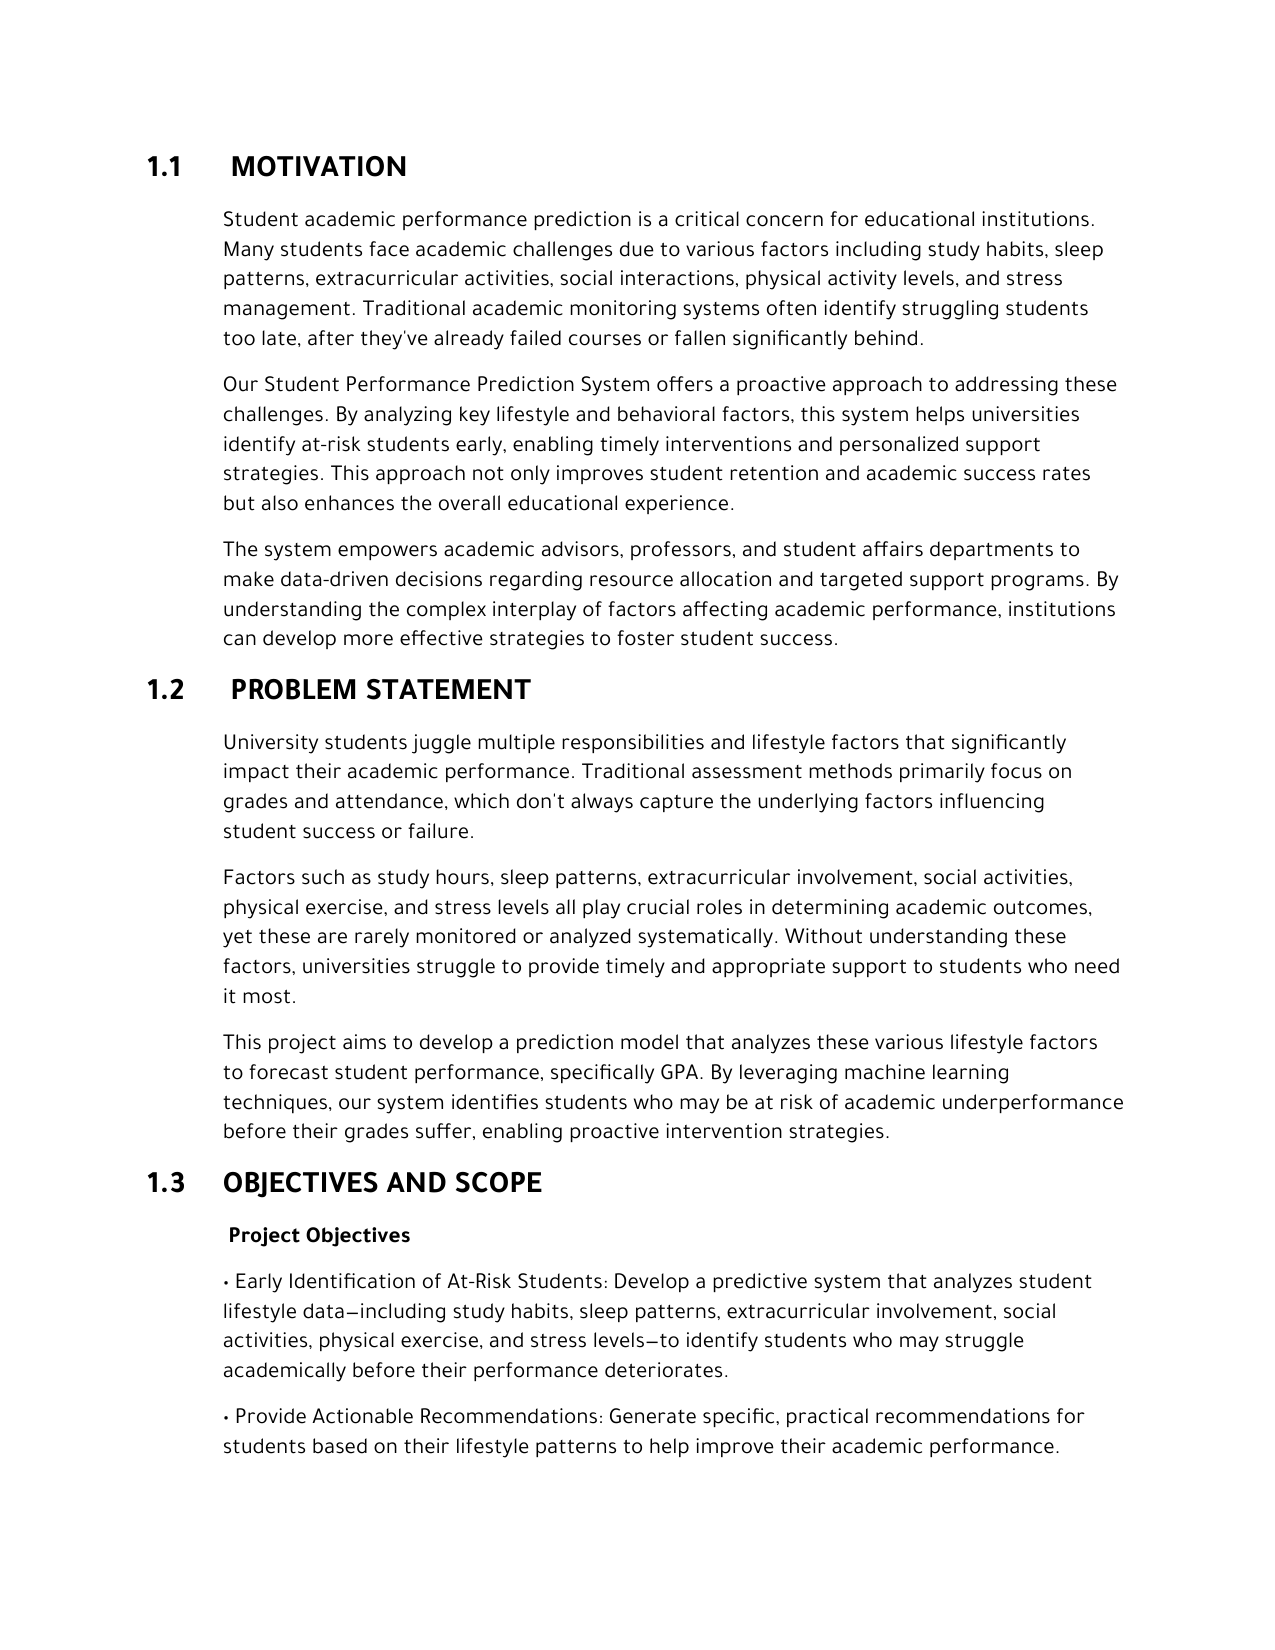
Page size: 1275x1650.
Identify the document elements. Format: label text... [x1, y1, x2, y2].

text The system empowers academic advisors, professors, and student affairs departments to make data-driven decisions regarding resource allocation and targeted support programs. By understanding the complex interplay of factors affecting academic performance, institutions can develop more effective strategies to foster student success. [223, 537, 1125, 654]
subtitle 1.1 MOTIVATION [148, 150, 1125, 187]
text Project Objectives [223, 1223, 1125, 1250]
text • Provide Actionable Recommendations: Generate specific, practical recommendations for students based on their lifestyle patterns to help improve their academic performance. [223, 1404, 1125, 1462]
text • Early Identification of At-Risk Students: Develop a predictive system that analyzes student lifestyle data—including study habits, sleep patterns, extracurricular involvement, social activities, physical exercise, and stress levels—to identify students who may struggle academically before their performance deteriorates. [223, 1269, 1125, 1386]
text Factors such as study hours, sleep patterns, extracurricular involvement, social activities, physical exercise, and stress levels all play crucial roles in determining academic outcomes, yet these are rarely monitored or analyzed systematically. Without understanding these factors, universities struggle to provide timely and appropriate support to students who need it most. [223, 865, 1125, 1011]
subtitle 1.2 PROBLEM STATEMENT [148, 673, 1125, 710]
text This project aims to develop a prediction model that analyzes these various lifestyle factors to forecast student performance, specifically GPA. By leveraging machine learning techniques, our system identifies students who may be at risk of academic underperformance before their grades suffer, enabling proactive intervention strategies. [223, 1030, 1125, 1147]
text Student academic performance prediction is a critical concern for educational institutions. Many students face academic challenges due to various factors including study habits, sleep patterns, extracurricular activities, social interactions, physical activity levels, and stress management. Traditional academic monitoring systems often identify struggling students too late, after they've already failed courses or fallen significantly behind. [223, 207, 1125, 353]
text University students juggle multiple responsibilities and lifestyle factors that significantly impact their academic performance. Traditional assessment methods primarily focus on grades and attendance, which don't always capture the underlying factors influencing student success or failure. [223, 730, 1125, 846]
text Our Student Performance Prediction System offers a proactive approach to addressing these challenges. By analyzing key lifestyle and behavioral factors, this system helps universities identify at-risk students early, enabling timely interventions and personalized support strategies. This approach not only improves student retention and academic success rates but also enhances the overall educational experience. [223, 372, 1125, 518]
subtitle 1.3 OBJECTIVES AND SCOPE [148, 1166, 1125, 1203]
